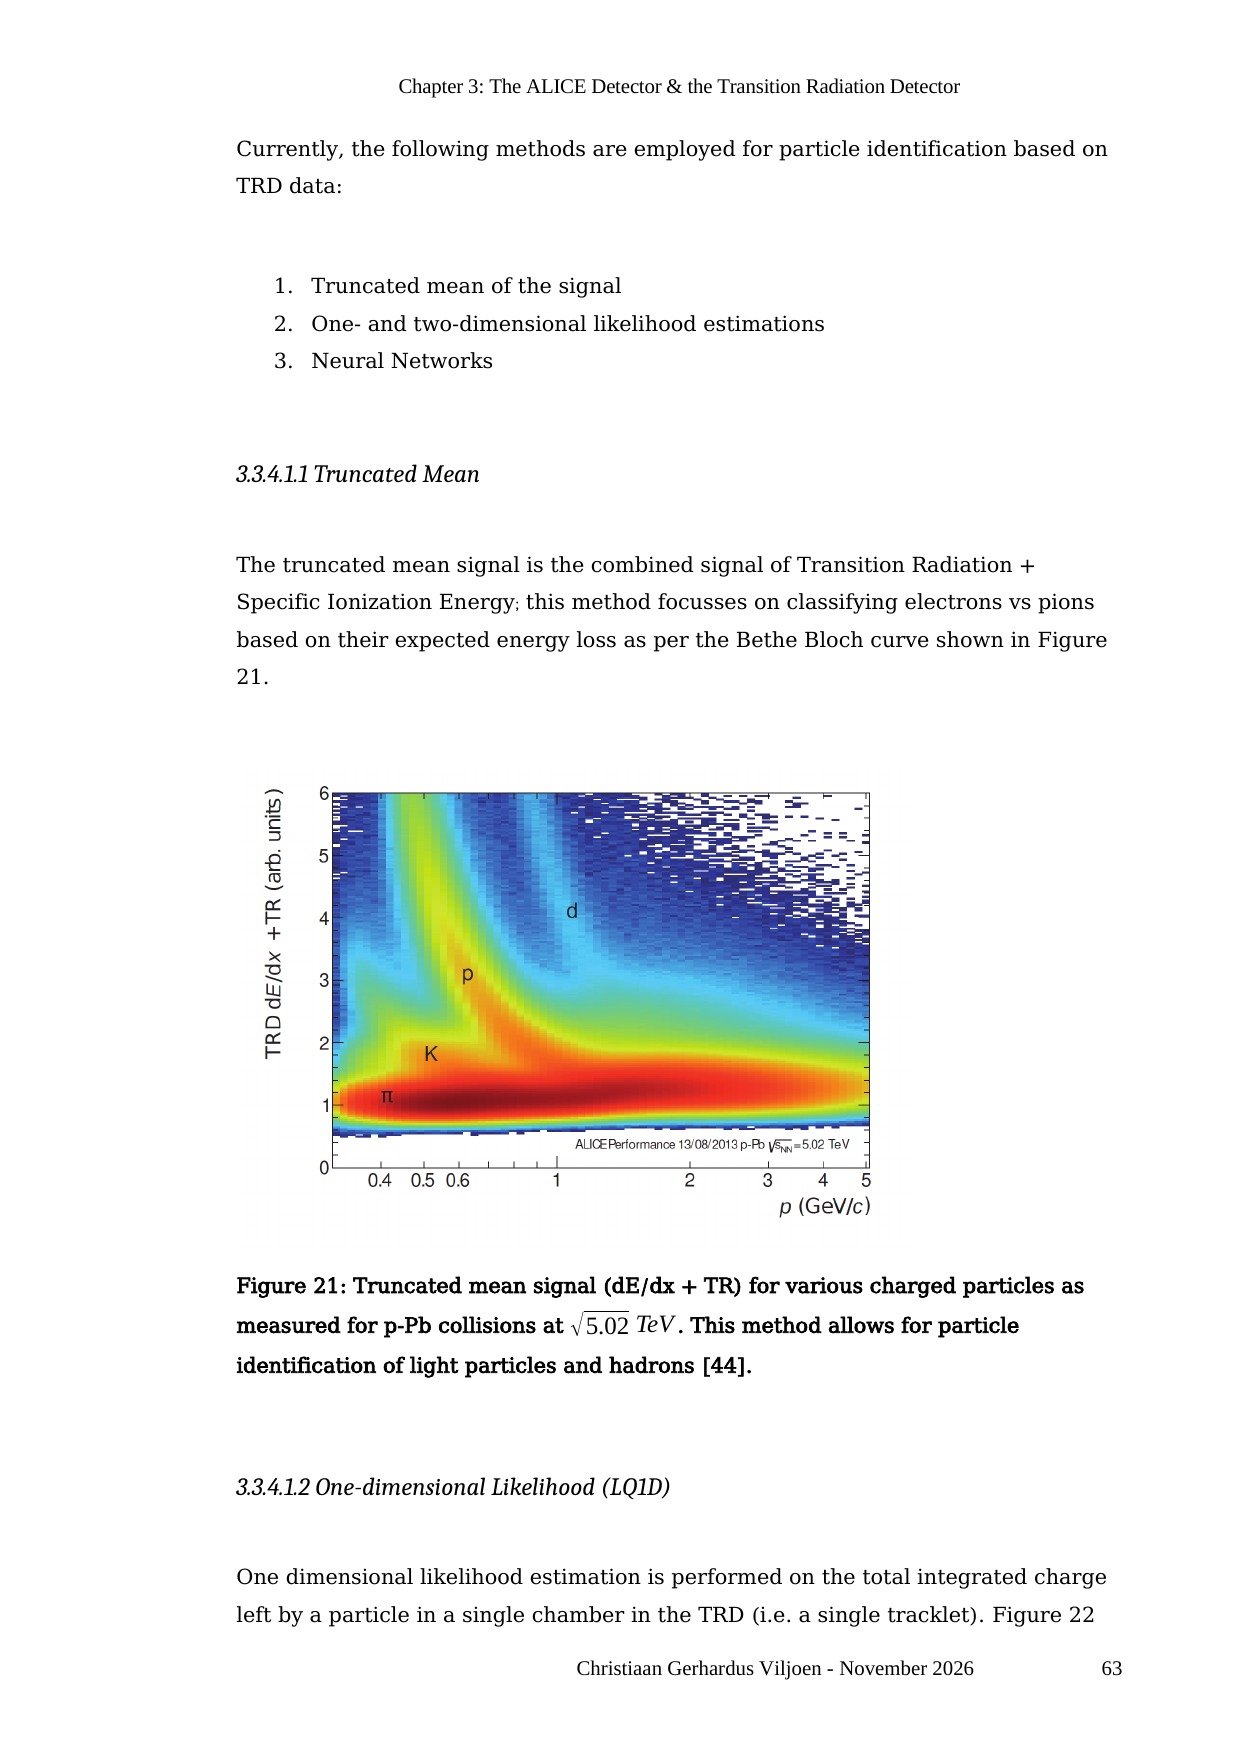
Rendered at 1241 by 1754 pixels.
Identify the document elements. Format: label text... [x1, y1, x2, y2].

text Figure 22: Truncated mean signal (dE/dx + TR) for various charged particles as measured for p-Pb collisions at . This method allows for particle identification of light particles and hadrons . [236, 1272, 1122, 1377]
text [236, 1564, 1122, 1627]
subtitle Truncated Mean [236, 460, 1122, 489]
list Neural Networks [274, 348, 1122, 373]
picture [236, 764, 910, 1248]
list One- and two-dimensional likelihood estimations [274, 310, 1122, 335]
subtitle One-dimensional Likelihood (LQ1D) [236, 1473, 1122, 1502]
text Currently, the following methods are employed for particle identification based on TRD data: [236, 135, 1122, 198]
list Truncated mean of the signal [274, 273, 1122, 298]
